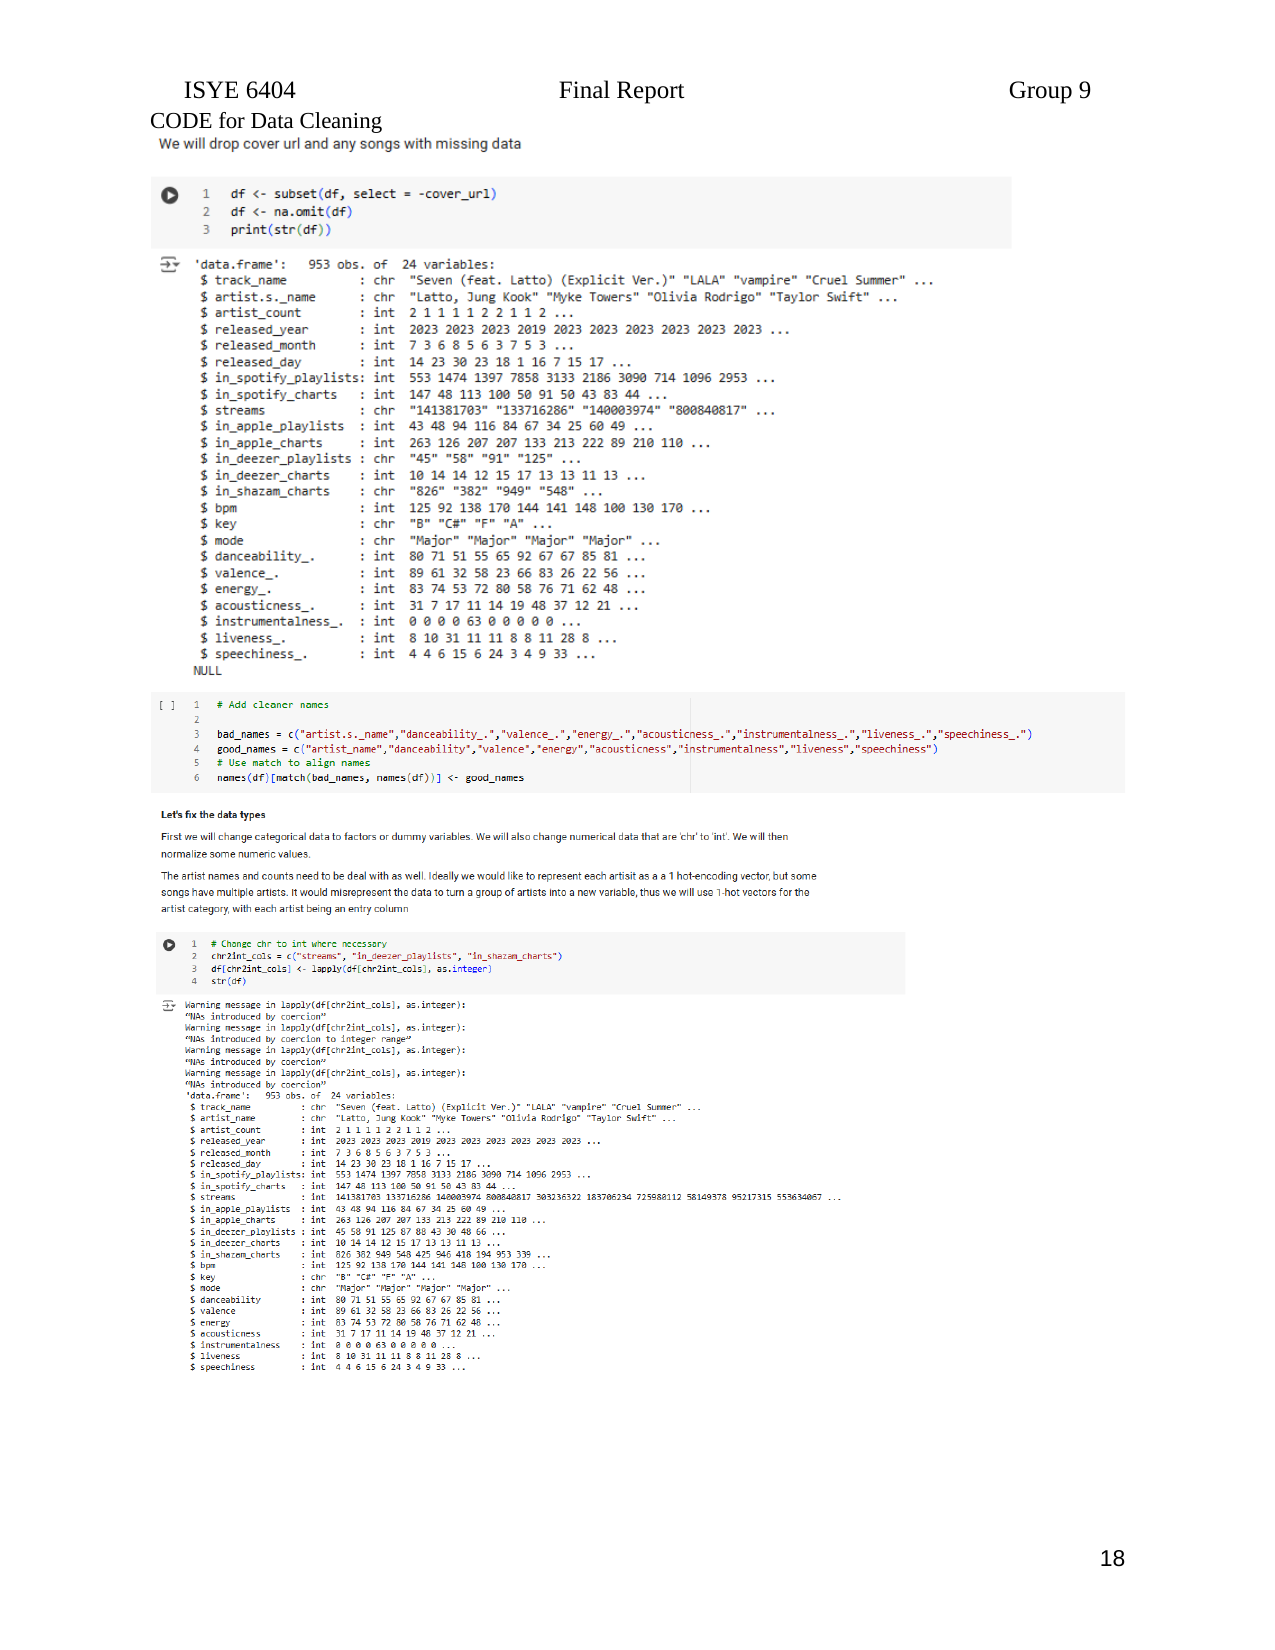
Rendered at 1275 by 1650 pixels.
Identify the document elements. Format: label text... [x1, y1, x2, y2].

picture [150, 133, 1125, 1383]
text CODE for Data Cleaning [150, 108, 1125, 692]
